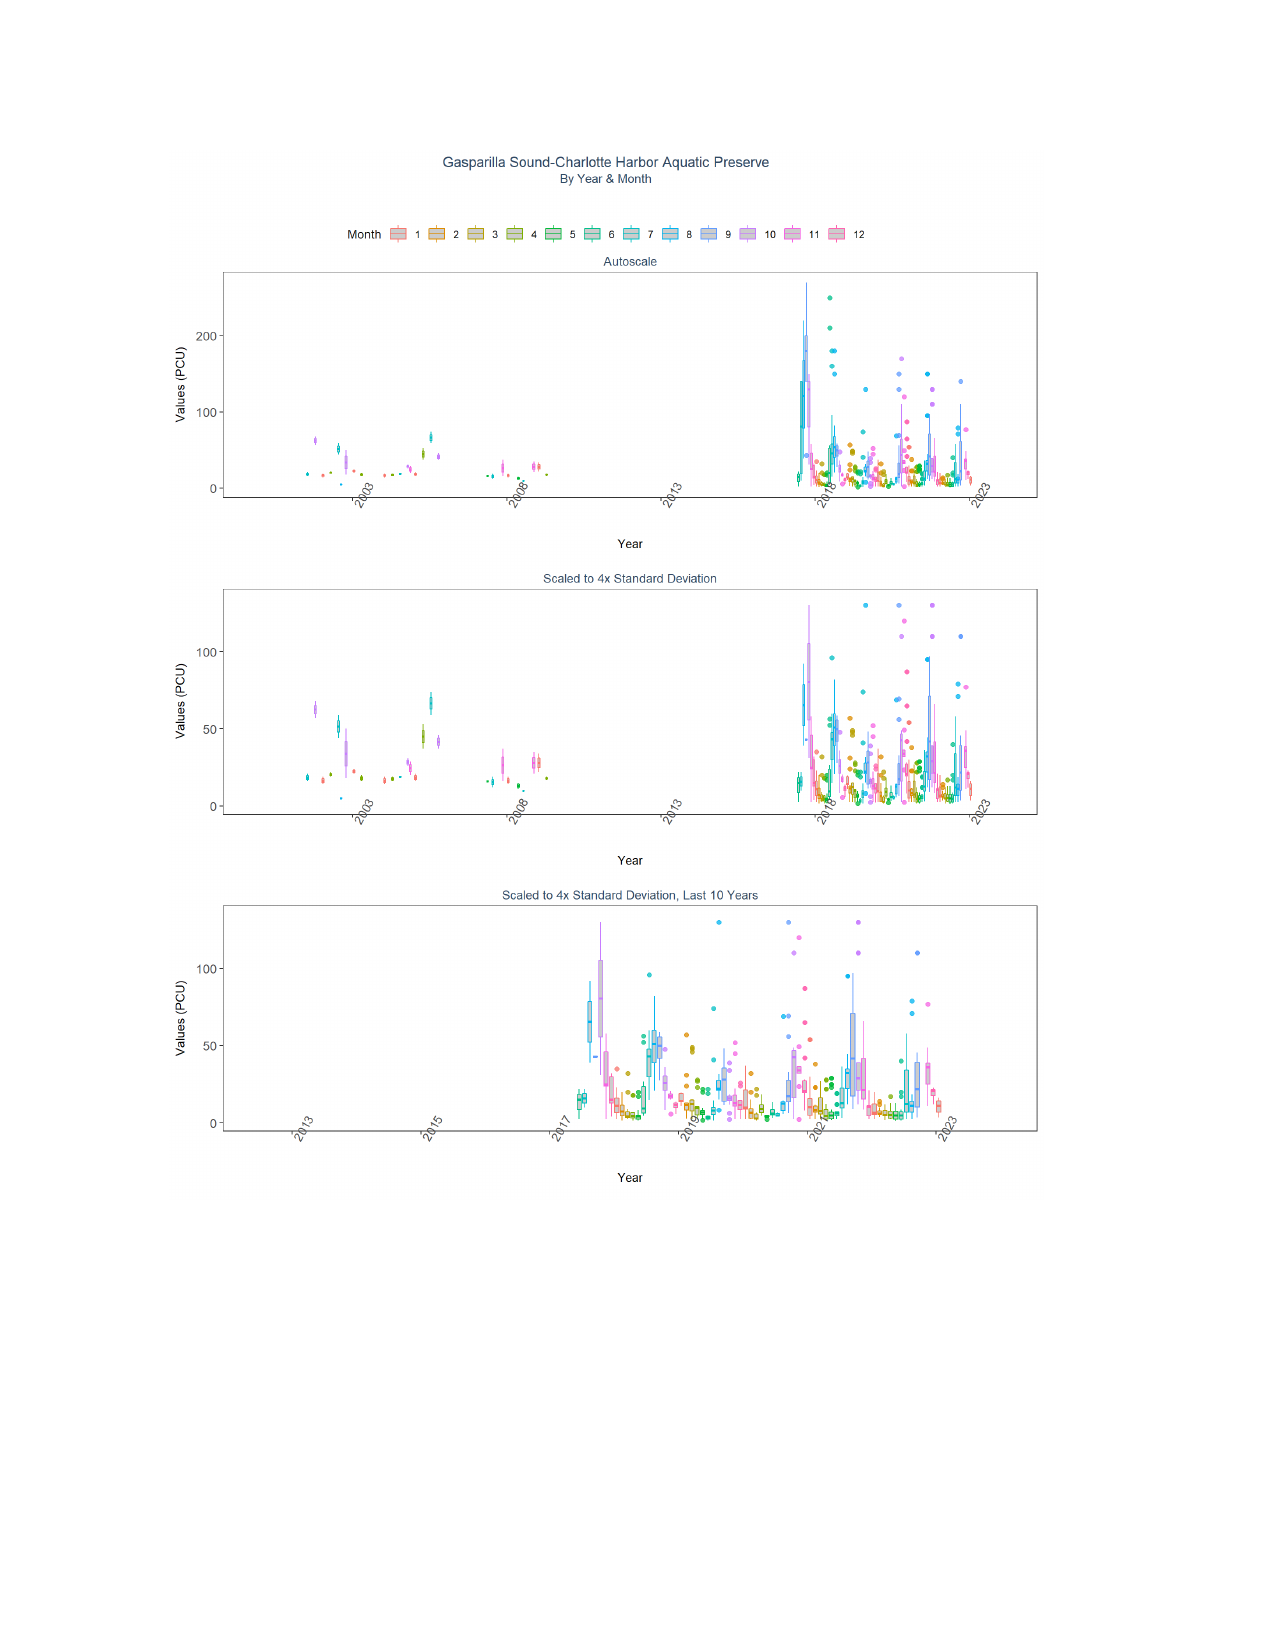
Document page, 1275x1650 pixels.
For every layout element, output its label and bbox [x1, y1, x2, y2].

picture [168, 150, 1044, 1200]
